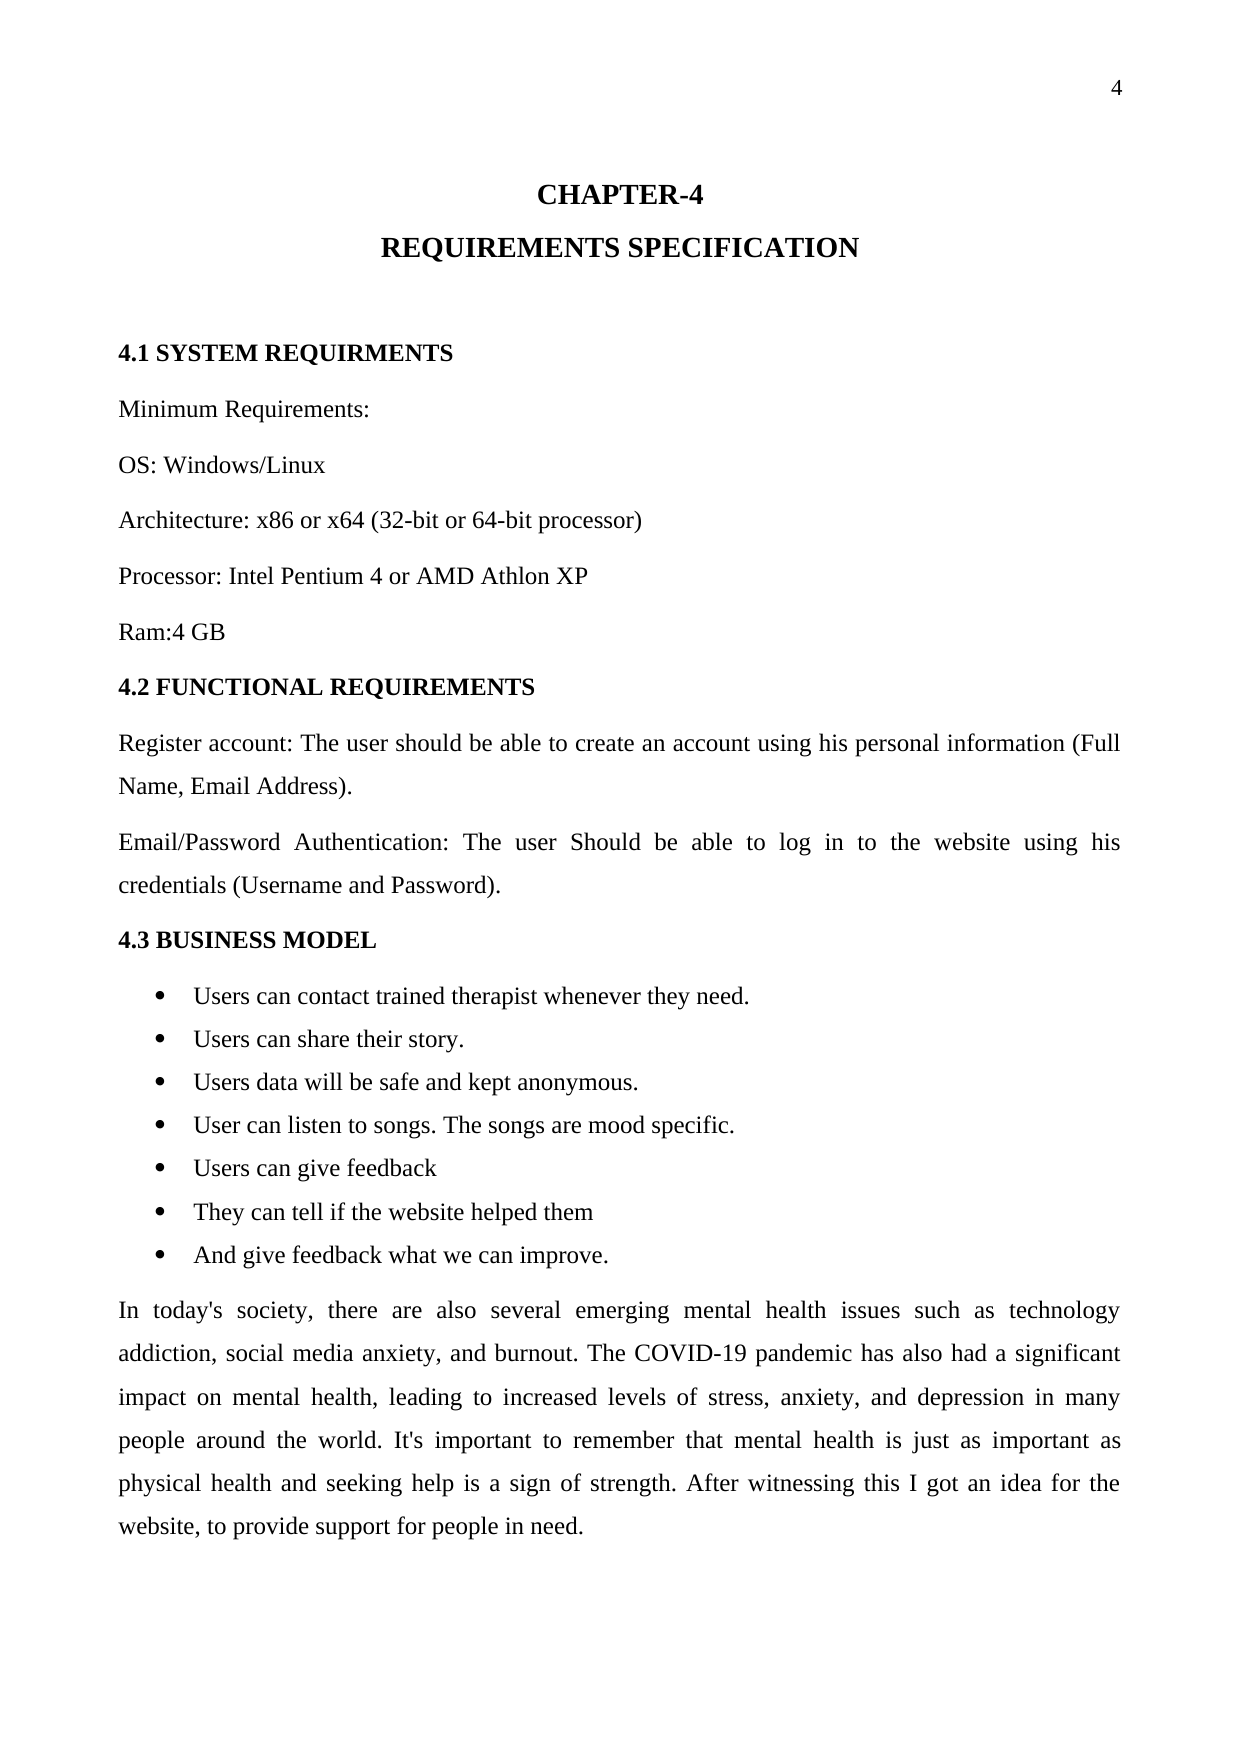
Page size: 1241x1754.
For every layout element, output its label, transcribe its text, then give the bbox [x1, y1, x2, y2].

list And give feedback what we can improve. [156, 1240, 1122, 1268]
text Minimum Requirements: [118, 394, 1122, 423]
text Email/Password Authentication: The user Should be able to log in to the website using his credentials (Username and Password). [118, 827, 1122, 898]
text In today's society, there are also several emerging mental health issues such as technology addiction, social media anxiety, and burnout. The COVID-19 pandemic has also had a significant impact on mental health, leading to increased levels of stress, anxiety, and depression in many people around the world. It's important to remember that mental health is just as important as physical health and seeking help is a sign of strength. After witnessing this I got an idea for the website, to provide support for people in need. [118, 1295, 1122, 1540]
text Architecture: x86 or x64 (32-bit or 64-bit processor) [118, 505, 1122, 534]
list Users data will be safe and kept anonymous. [156, 1067, 1122, 1096]
text Register account: The user should be able to create an account using his personal information (Full Name, Email Address). [118, 728, 1122, 800]
list Users can share their story. [156, 1024, 1122, 1053]
text Ram:4 GB [118, 617, 1122, 645]
text REQUIREMENTS SPECIFICATION [118, 230, 1122, 263]
list Users can give feedback [156, 1153, 1122, 1182]
text CHAPTER-4 [118, 177, 1122, 211]
text 4.3 BUSINESS MODEL [118, 925, 1122, 954]
text 4.1 SYSTEM REQUIRMENTS [118, 338, 1122, 367]
text Processor: Intel Pentium 4 or AMD Athlon XP [118, 561, 1122, 590]
list They can tell if the website helped them [156, 1197, 1122, 1225]
text 4.2 FUNCTIONAL REQUIREMENTS [118, 672, 1122, 701]
text OS: Windows/Linux [118, 450, 1122, 478]
list Users can contact trained therapist whenever they need. [156, 981, 1122, 1010]
list User can listen to songs. The songs are mood specific. [156, 1110, 1122, 1139]
